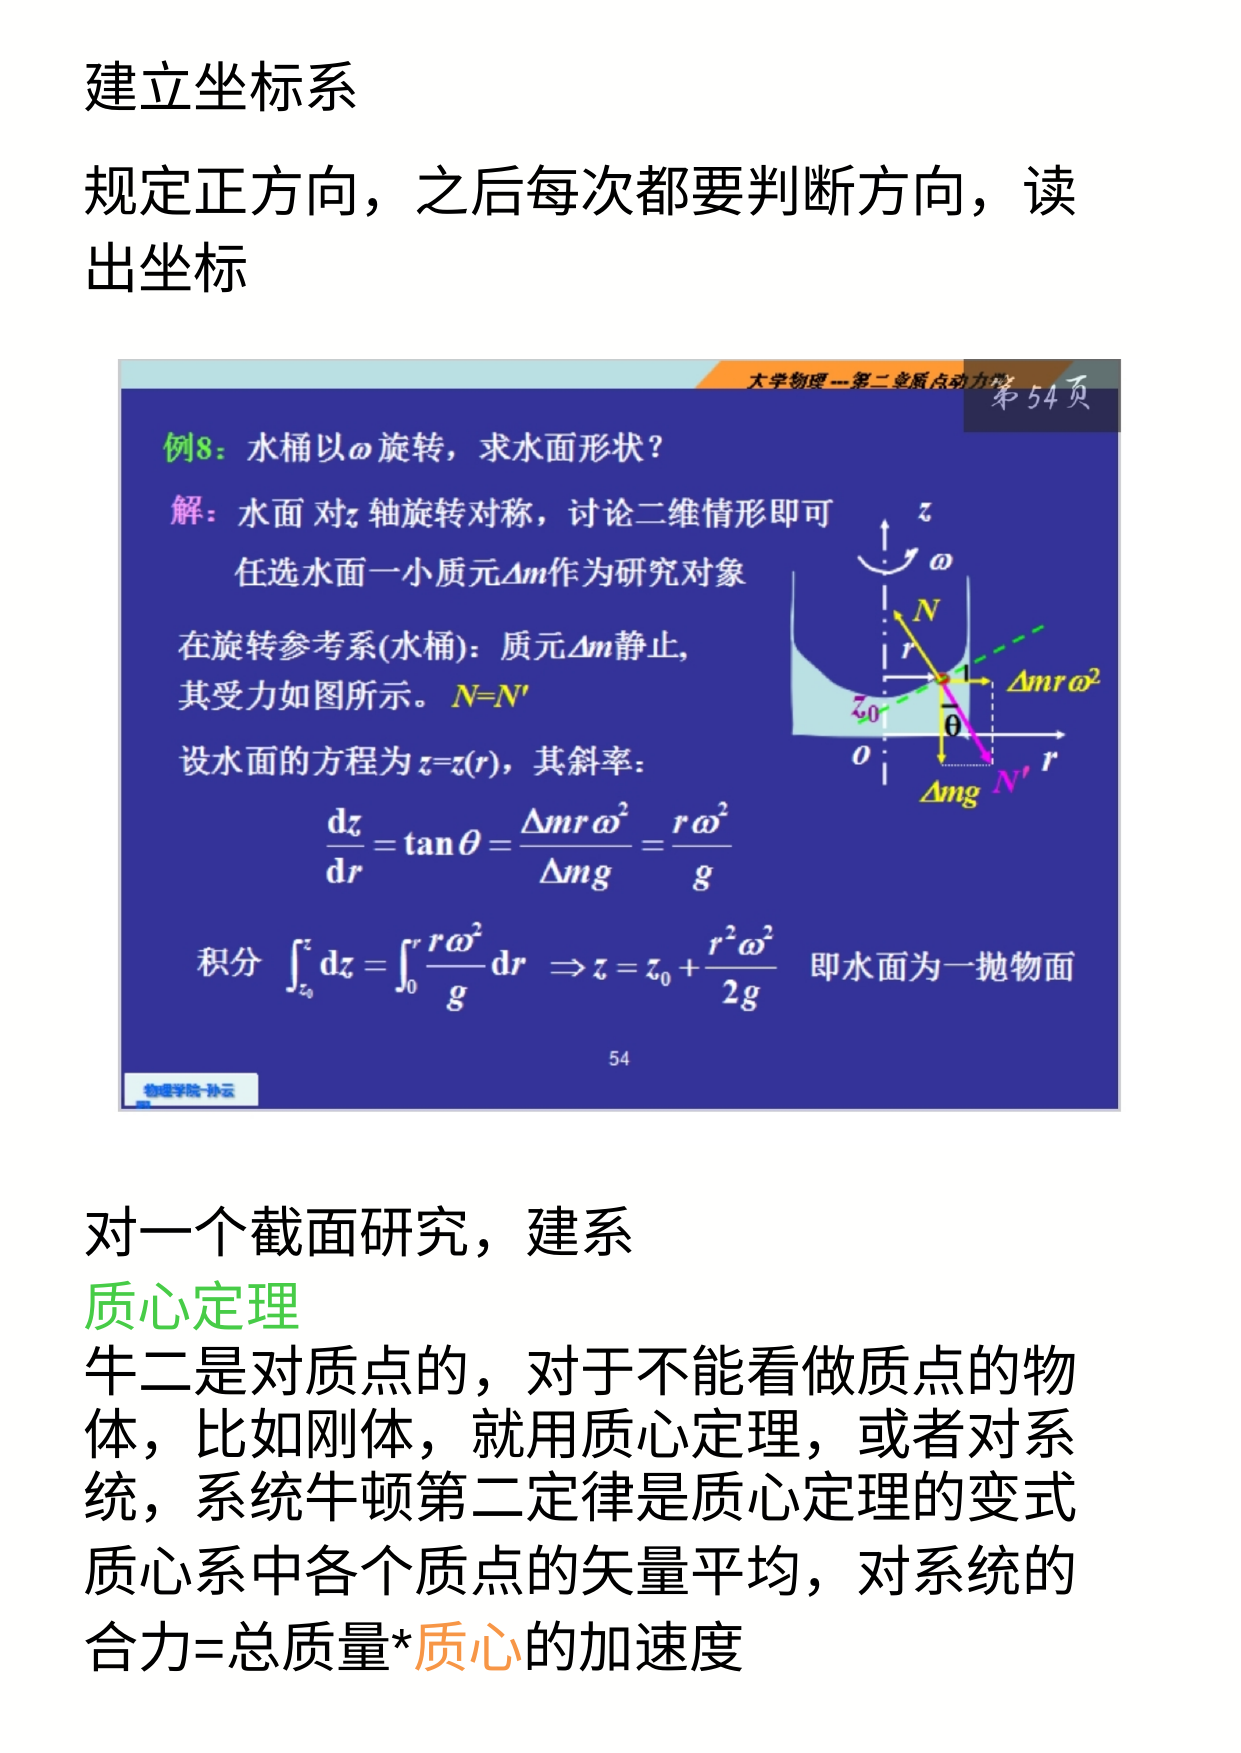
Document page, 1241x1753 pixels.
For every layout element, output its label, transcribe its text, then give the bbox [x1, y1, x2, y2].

picture [0, 0, 1240, 1752]
text 质心系中各个质点的矢量平均，对系统的合力=总质量*质心的加速度 [83, 1530, 1130, 1682]
text 对一个截面研究，建系 [83, 1202, 1130, 1265]
text 规定正方向，之后每次都要判断方向，读出坐标 [83, 151, 1130, 303]
text 质心定理 [83, 1265, 1130, 1341]
text 建立坐标系 [83, 57, 1130, 120]
text 牛二是对质点的，对于不能看做质点的物体，比如刚体，就用质心定理，或者对系统，系统牛顿第二定律是质心定理的变式 [83, 1341, 1130, 1530]
